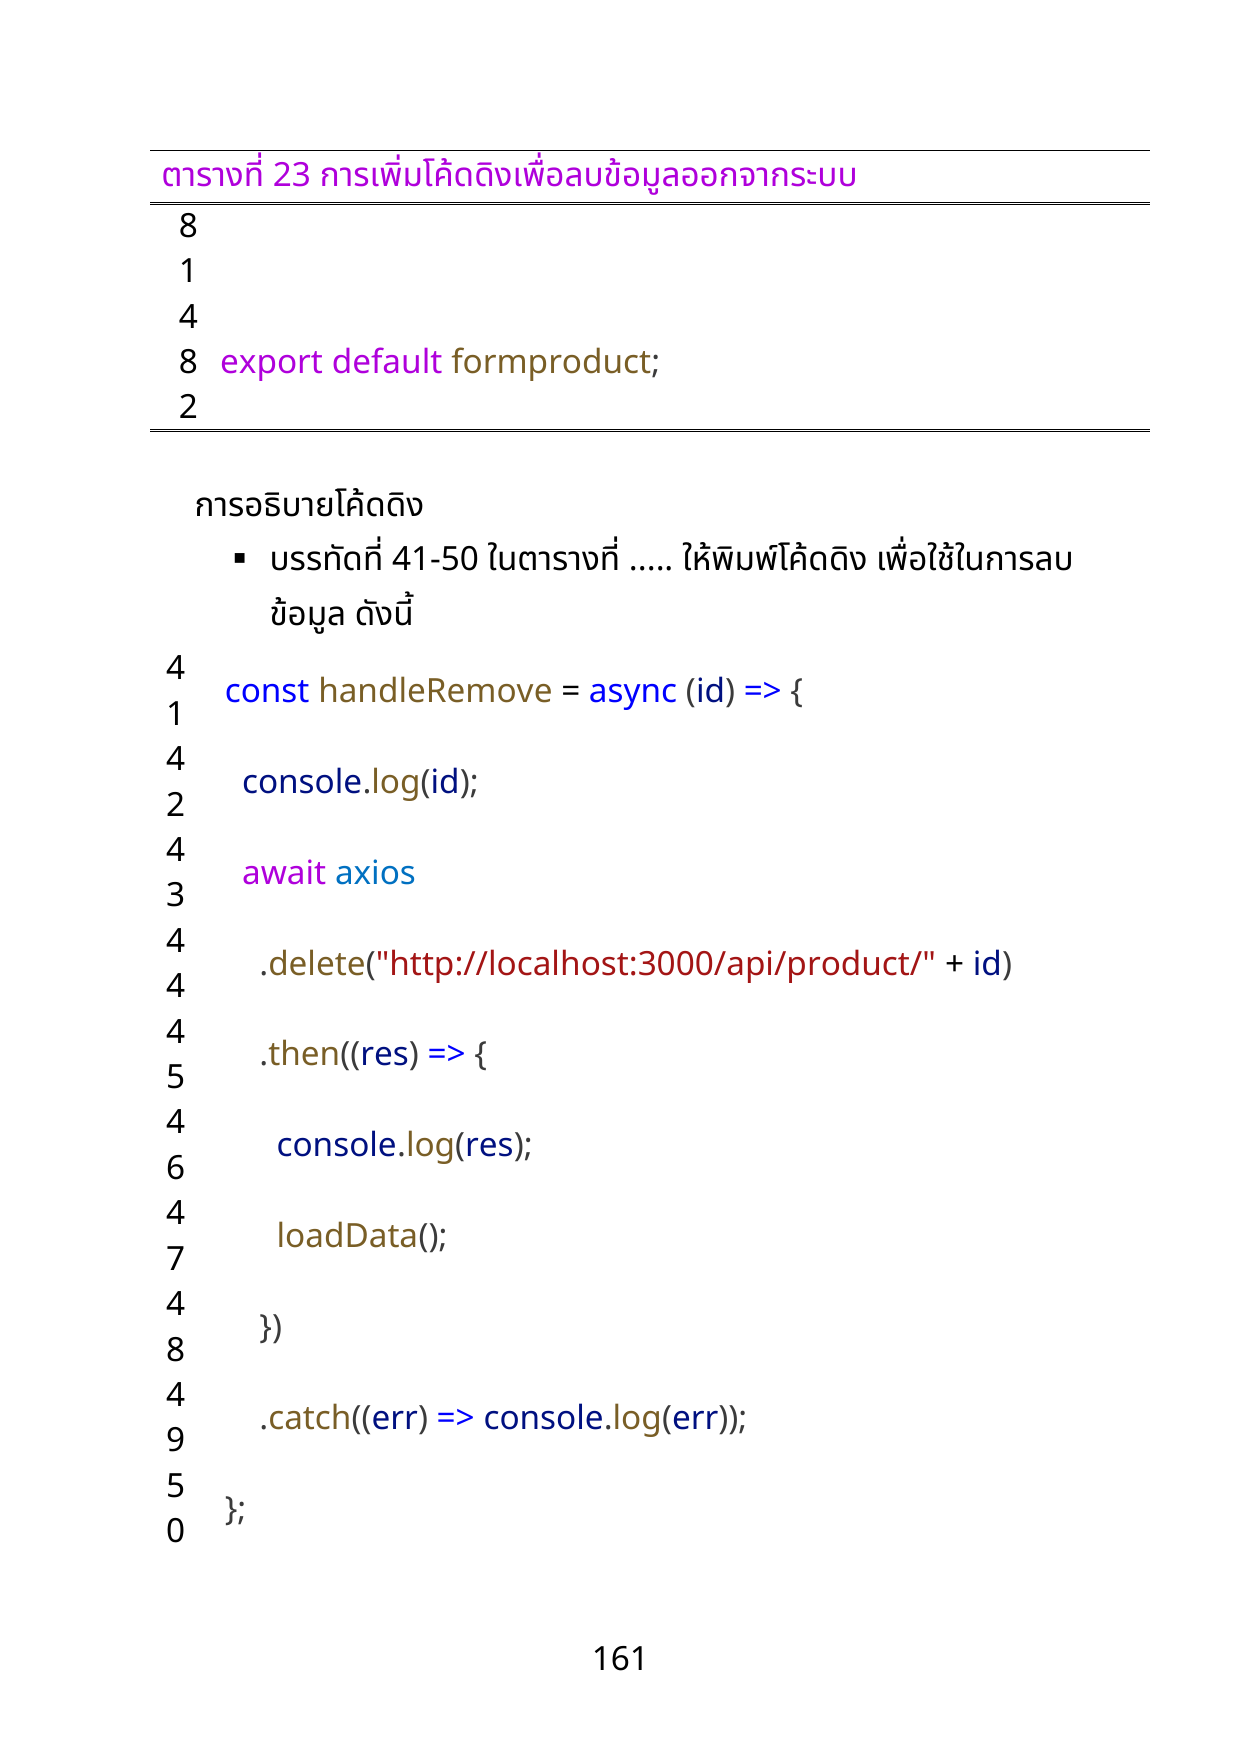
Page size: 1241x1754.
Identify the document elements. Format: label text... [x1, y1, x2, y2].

list การอธิบายโค้ดดิง [194, 481, 1090, 531]
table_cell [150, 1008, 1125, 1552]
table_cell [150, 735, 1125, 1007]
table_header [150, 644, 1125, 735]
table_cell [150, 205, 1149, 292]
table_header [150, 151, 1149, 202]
list บรรทัดที่ 41-50 ในตารางที่ ..... ให้พิมพ์โค้ดดิง เพื่อใช้ในการลบข้อมูล ดังนี้ [232, 535, 1090, 640]
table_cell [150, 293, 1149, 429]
